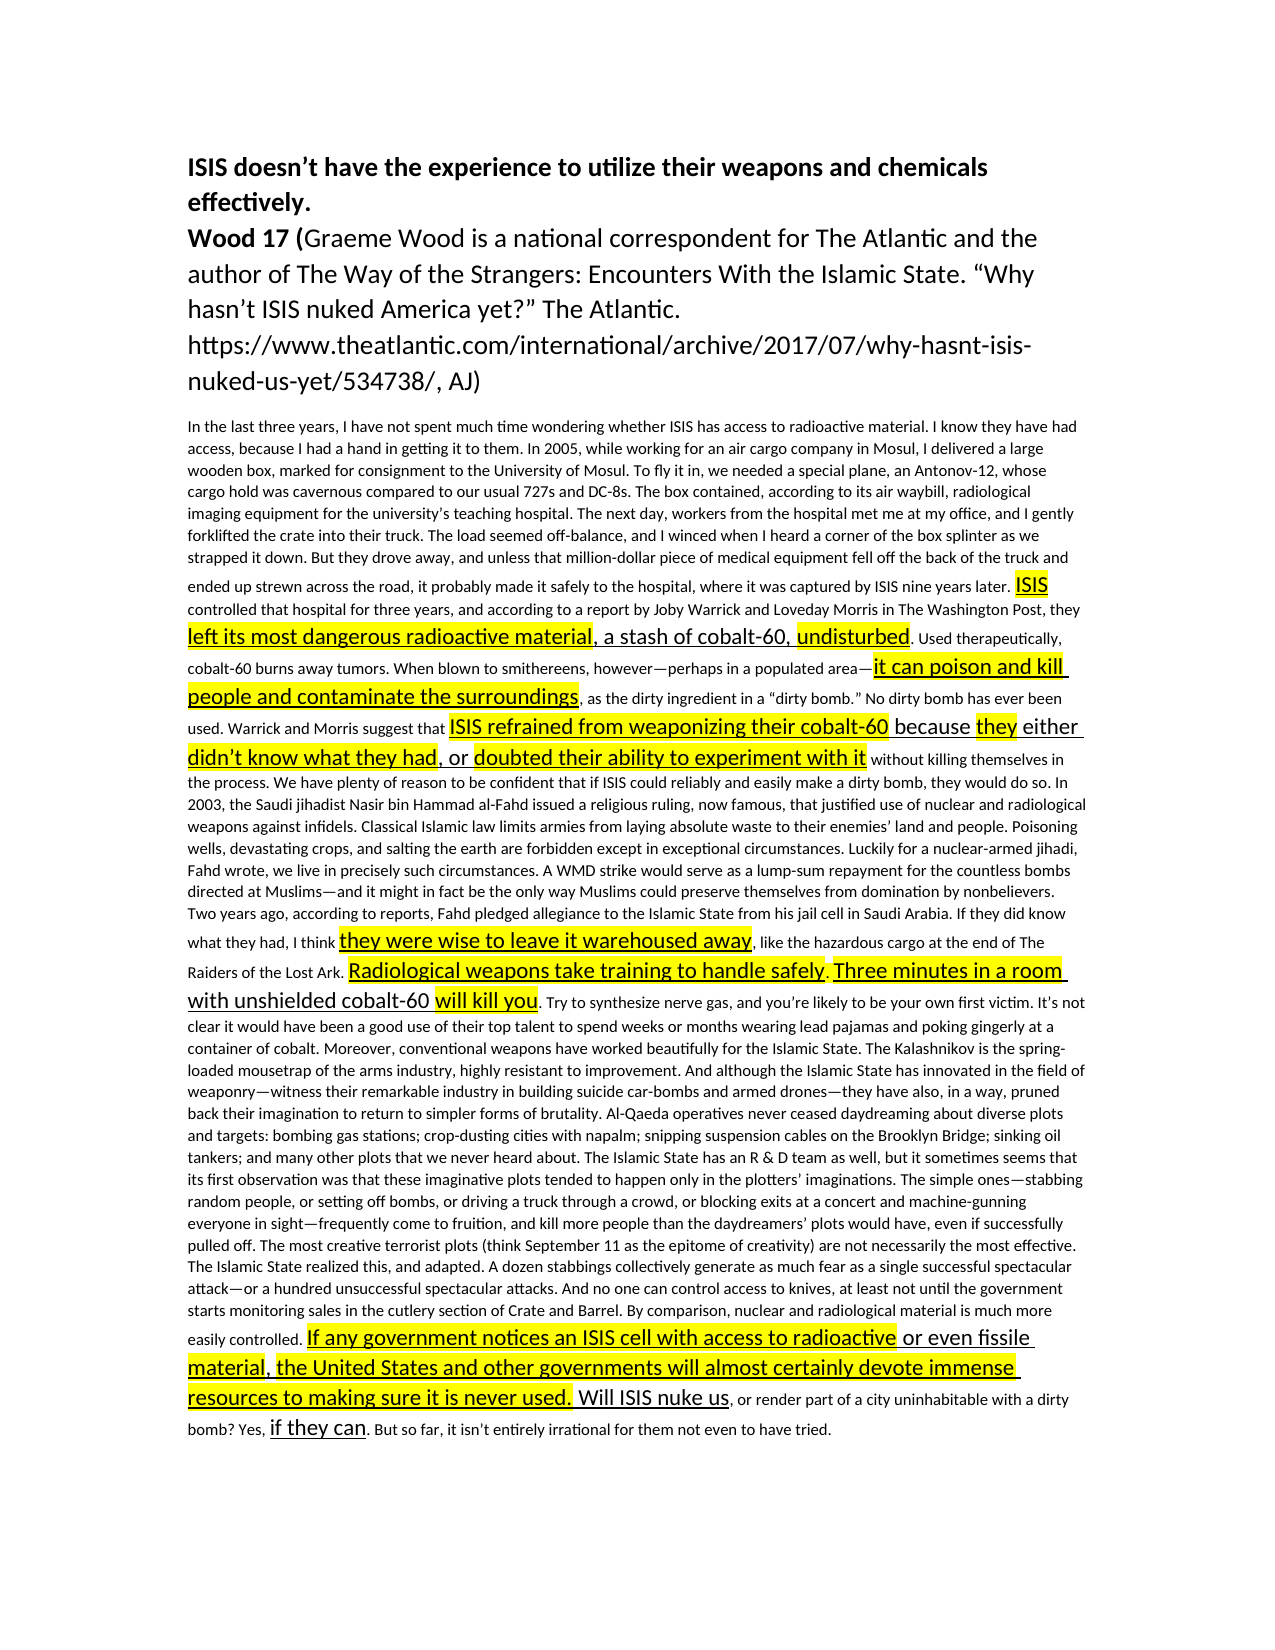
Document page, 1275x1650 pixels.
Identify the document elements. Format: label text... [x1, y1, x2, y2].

text In the last three years, I have not spent much time wondering whether ISIS has access to radioactive material. I know they have had access, because I had a hand in getting it to them. In 2005, while working for an air cargo company in Mosul, I delivered a large wooden box, marked for consignment to the University of Mosul. To fly it in, we needed a special plane, an Antonov-12, whose cargo hold was cavernous compared to our usual 727s and DC-8s. The box contained, according to its air waybill, radiological imaging equipment for the university’s teaching hospital. The next day, workers from the hospital met me at my office, and I gently forklifted the crate into their truck. The load seemed off-balance, and I winced when I heard a corner of the box splinter as we strapped it down. But they drove away, and unless that million-dollar piece of medical equipment fell off the back of the truck and ended up strewn across the road, it probably made it safely to the hospital, where it was captured by ISIS nine years later. ISIS controlled that hospital for three years, and according to a report by Joby Warrick and Loveday Morris in The Washington Post, they left its most dangerous radioactive material, a stash of cobalt-60, undisturbed. Used therapeutically, cobalt-60 burns away tumors. When blown to smithereens, however—perhaps in a populated area—it can poison and kill people and contaminate the surroundings, as the dirty ingredient in a “dirty bomb.” No dirty bomb has ever been used. Warrick and Morris suggest that ISIS refrained from weaponizing their cobalt-60 because they either didn’t know what they had, or doubted their ability to experiment with it without killing themselves in the process. We have plenty of reason to be confident that if ISIS could reliably and easily make a dirty bomb, they would do so. In 2003, the Saudi jihadist Nasir bin Hammad al-Fahd issued a religious ruling, now famous, that justified use of nuclear and radiological weapons against infidels. Classical Islamic law limits armies from laying absolute waste to their enemies’ land and people. Poisoning wells, devastating crops, and salting the earth are forbidden except in exceptional circumstances. Luckily for a nuclear-armed jihadi, Fahd wrote, we live in precisely such circumstances. A WMD strike would serve as a lump-sum repayment for the countless bombs directed at Muslims—and it might in fact be the only way Muslims could preserve themselves from domination by nonbelievers. Two years ago, according to reports, Fahd pledged allegiance to the Islamic State from his jail cell in Saudi Arabia. If they did know what they had, I think they were wise to leave it warehoused away, like the hazardous cargo at the end of The Raiders of the Lost Ark. Radiological weapons take training to handle safely. Three minutes in a room with unshielded cobalt-60 will kill you. Try to synthesize nerve gas, and you’re likely to be your own first victim. It’s not clear it would have been a good use of their top talent to spend weeks or months wearing lead pajamas and poking gingerly at a container of cobalt. Moreover, conventional weapons have worked beautifully for the Islamic State. The Kalashnikov is the spring-loaded mousetrap of the arms industry, highly resistant to improvement. And although the Islamic State has innovated in the field of weaponry—witness their remarkable industry in building suicide car-bombs and armed drones—they have also, in a way, pruned back their imagination to return to simpler forms of brutality. Al-Qaeda operatives never ceased daydreaming about diverse plots and targets: bombing gas stations; crop-dusting cities with napalm; snipping suspension cables on the Brooklyn Bridge; sinking oil tankers; and many other plots that we never heard about. The Islamic State has an R & D team as well, but it sometimes seems that its first observation was that these imaginative plots tended to happen only in the plotters’ imaginations. The simple ones—stabbing random people, or setting off bombs, or driving a truck through a crowd, or blocking exits at a concert and machine-gunning everyone in sight—frequently come to fruition, and kill more people than the daydreamers’ plots would have, even if successfully pulled off. The most creative terrorist plots (think September 11 as the epitome of creativity) are not necessarily the most effective. The Islamic State realized this, and adapted. A dozen stabbings collectively generate as much fear as a single successful spectacular attack—or a hundred unsuccessful spectacular attacks. And no one can control access to knives, at least not until the government starts monitoring sales in the cutlery section of Crate and Barrel. By comparison, nuclear and radiological material is much more easily controlled. If any government notices an ISIS cell with access to radioactive or even fissile material, the United States and other governments will almost certainly devote immense resources to making sure it is never used. Will ISIS nuke us, or render part of a city uninhabitable with a dirty bomb? Yes, if they can. But so far, it isn’t entirely irrational for them not even to have tried. [187, 416, 1087, 1442]
subtitle ISIS doesn’t have the experience to utilize their weapons and chemicals effectively. [187, 150, 1087, 219]
text Wood 17 (Graeme Wood is a national correspondent for The Atlantic and the author of The Way of the Strangers: Encounters With the Islamic State. “Why hasn’t ISIS nuked America yet?” The Atlantic. https://www.theatlantic.com/international/archive/2017/07/why-hasnt-isis-nuked-us-yet/534738/, AJ) [187, 221, 1087, 397]
